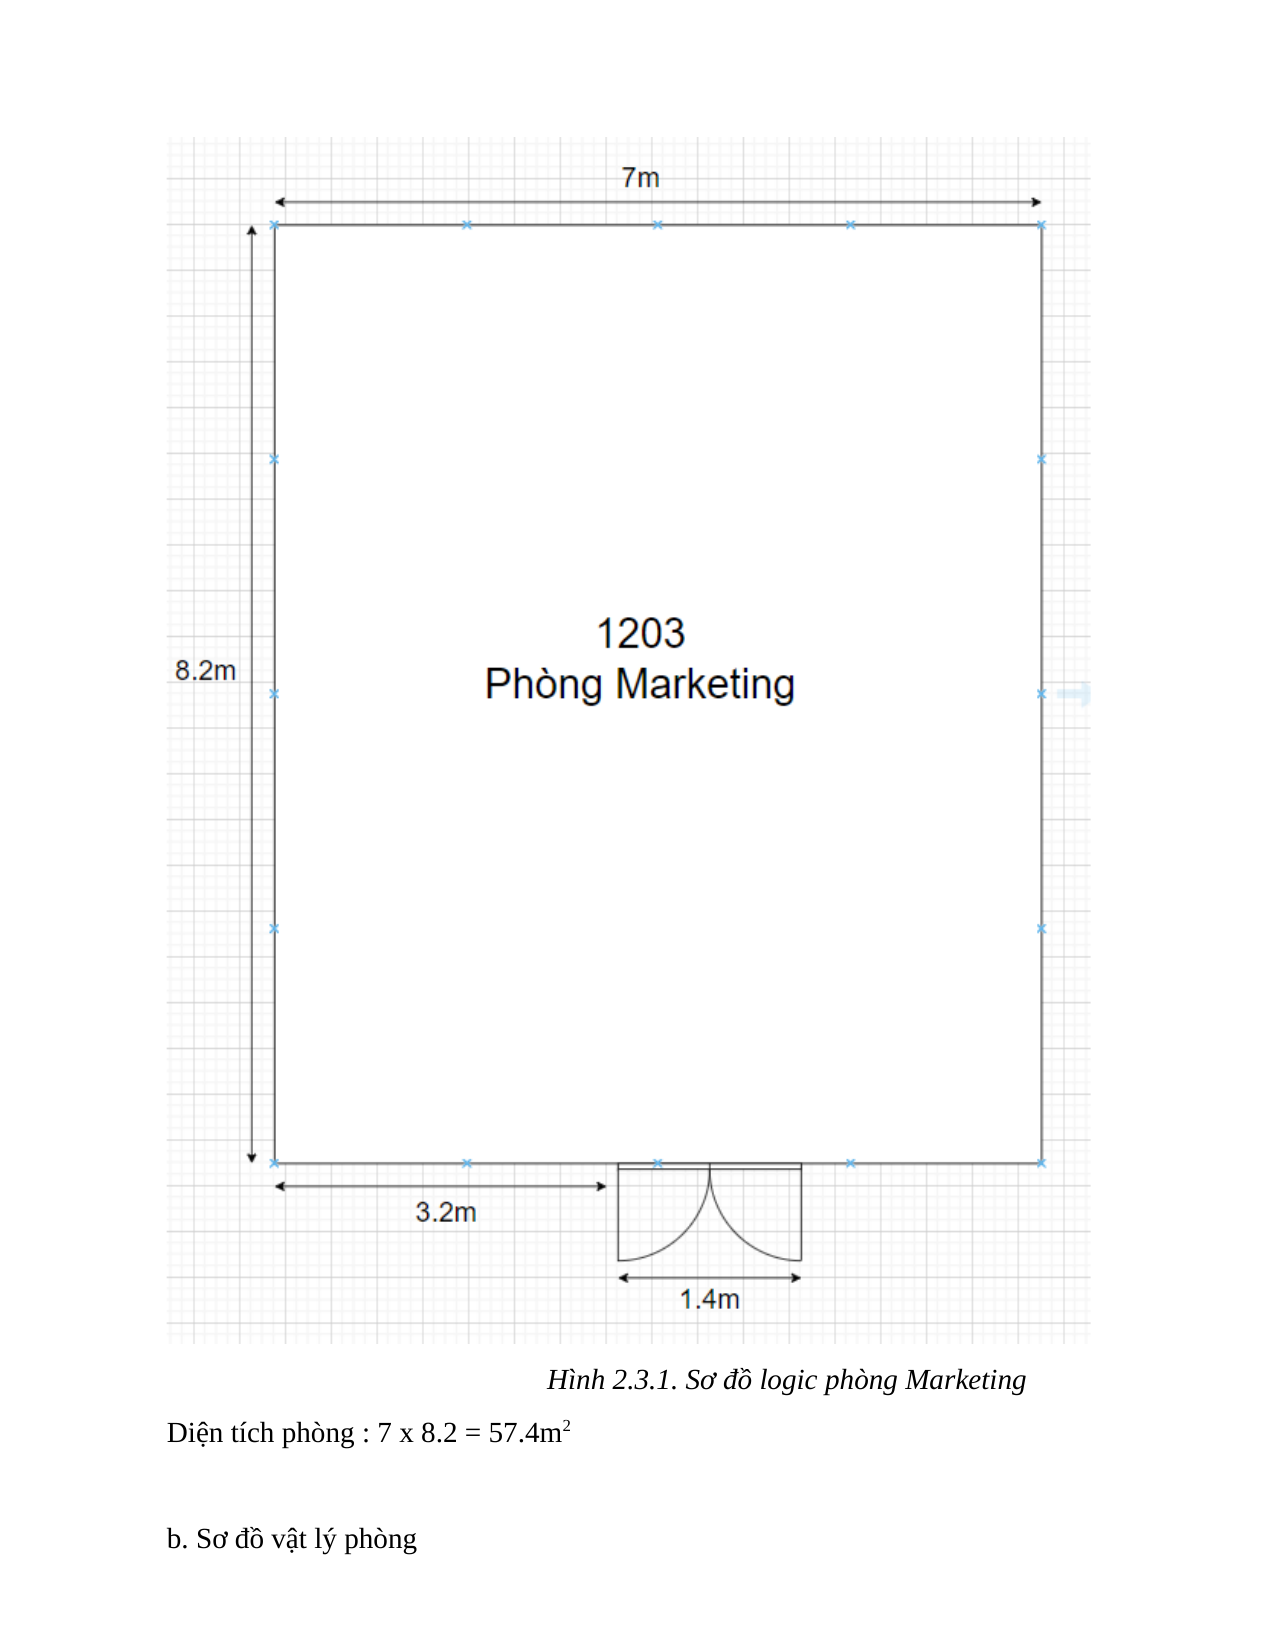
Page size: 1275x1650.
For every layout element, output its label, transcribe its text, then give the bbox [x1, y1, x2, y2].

text b. Sơ đồ vật lý phòng [167, 1521, 1227, 1554]
picture [166, 137, 1091, 1344]
text Diện tích phòng : 7 x 8.2 = 57.4m2 [167, 1415, 1227, 1449]
text Hình 2.3.1. Sơ đồ logic phòng Marketing [167, 1362, 1227, 1396]
